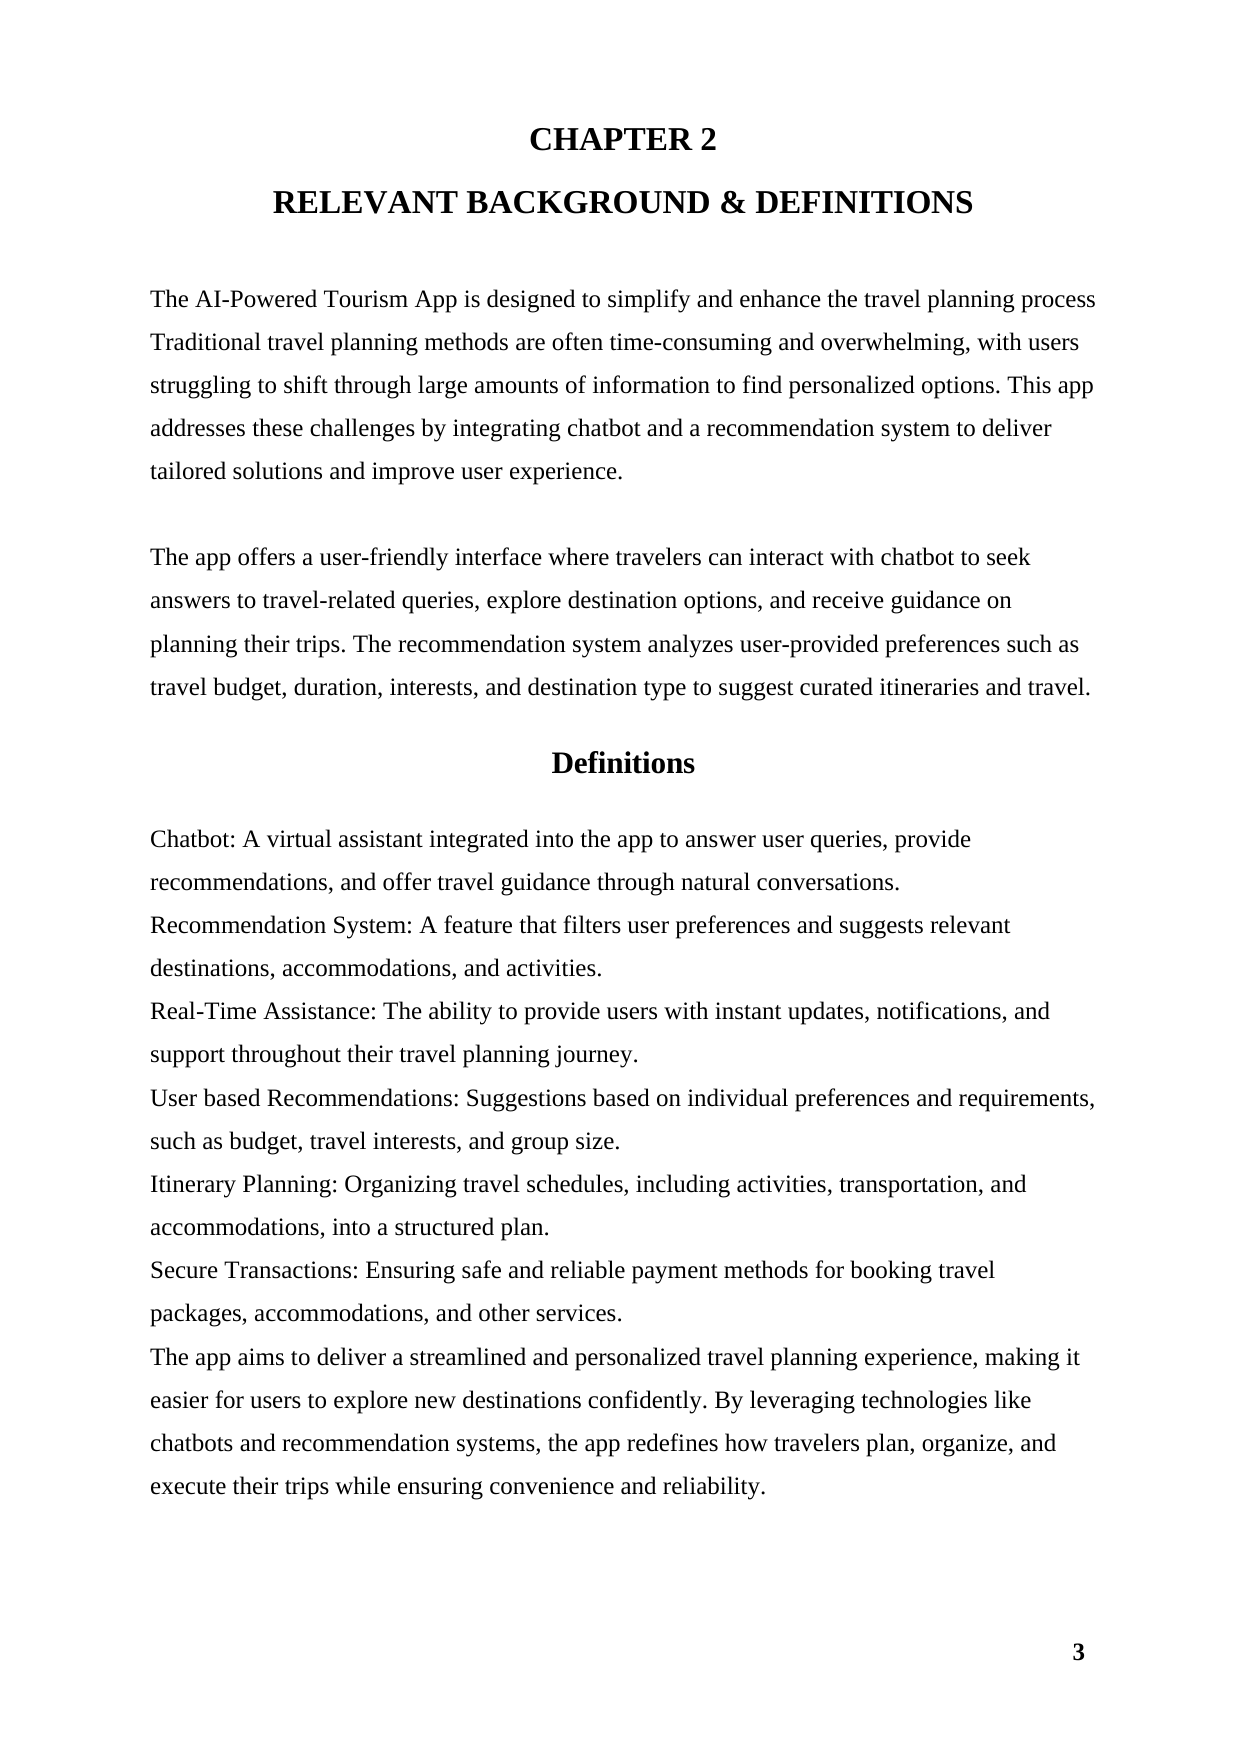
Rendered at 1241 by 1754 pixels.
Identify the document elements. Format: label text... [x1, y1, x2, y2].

text Itinerary Planning: Organizing travel schedules, including activities, transportation, and accommodations, into a structured plan. [150, 1169, 1097, 1241]
text The AI-Powered Tourism App is designed to simplify and enhance the travel planning process Traditional travel planning methods are often time-consuming and overwhelming, with users struggling to shift through large amounts of information to find personalized options. This app addresses these challenges by integrating chatbot and a recommendation system to deliver tailored solutions and improve user experience. [150, 284, 1098, 485]
text RELEVANT BACKGROUND & DEFINITIONS [136, 182, 1110, 221]
text Chatbot: A virtual assistant integrated into the app to answer user queries, provide recommendations, and offer travel guidance through natural conversations. [150, 824, 1097, 896]
subtitle Definitions [66, 744, 1181, 780]
text The app aims to deliver a streamlined and personalized travel planning experience, making it easier for users to explore new destinations confidently. By leveraging technologies like chatbots and recommendation systems, the app redefines how travelers plan, organize, and execute their trips while ensuring convenience and reliability. [150, 1342, 1097, 1500]
subtitle CHAPTER 2 [65, 119, 1181, 157]
text The app offers a user-friendly interface where travelers can interact with chatbot to seek answers to travel-related queries, explore destination options, and receive guidance on planning their trips. The recommendation system analyzes user-provided preferences such as travel budget, duration, interests, and destination type to suggest curated itineraries and travel. [150, 542, 1098, 701]
text User based Recommendations: Suggestions based on individual preferences and requirements, such as budget, travel interests, and group size. [150, 1083, 1097, 1154]
text Real-Time Assistance: The ability to provide users with instant updates, notifications, and support throughout their travel planning journey. [150, 996, 1097, 1068]
text Secure Transactions: Ensuring safe and reliable payment methods for booking travel packages, accommodations, and other services. [150, 1255, 1097, 1327]
text Recommendation System: A feature that filters user preferences and suggests relevant destinations, accommodations, and activities. [150, 910, 1097, 982]
